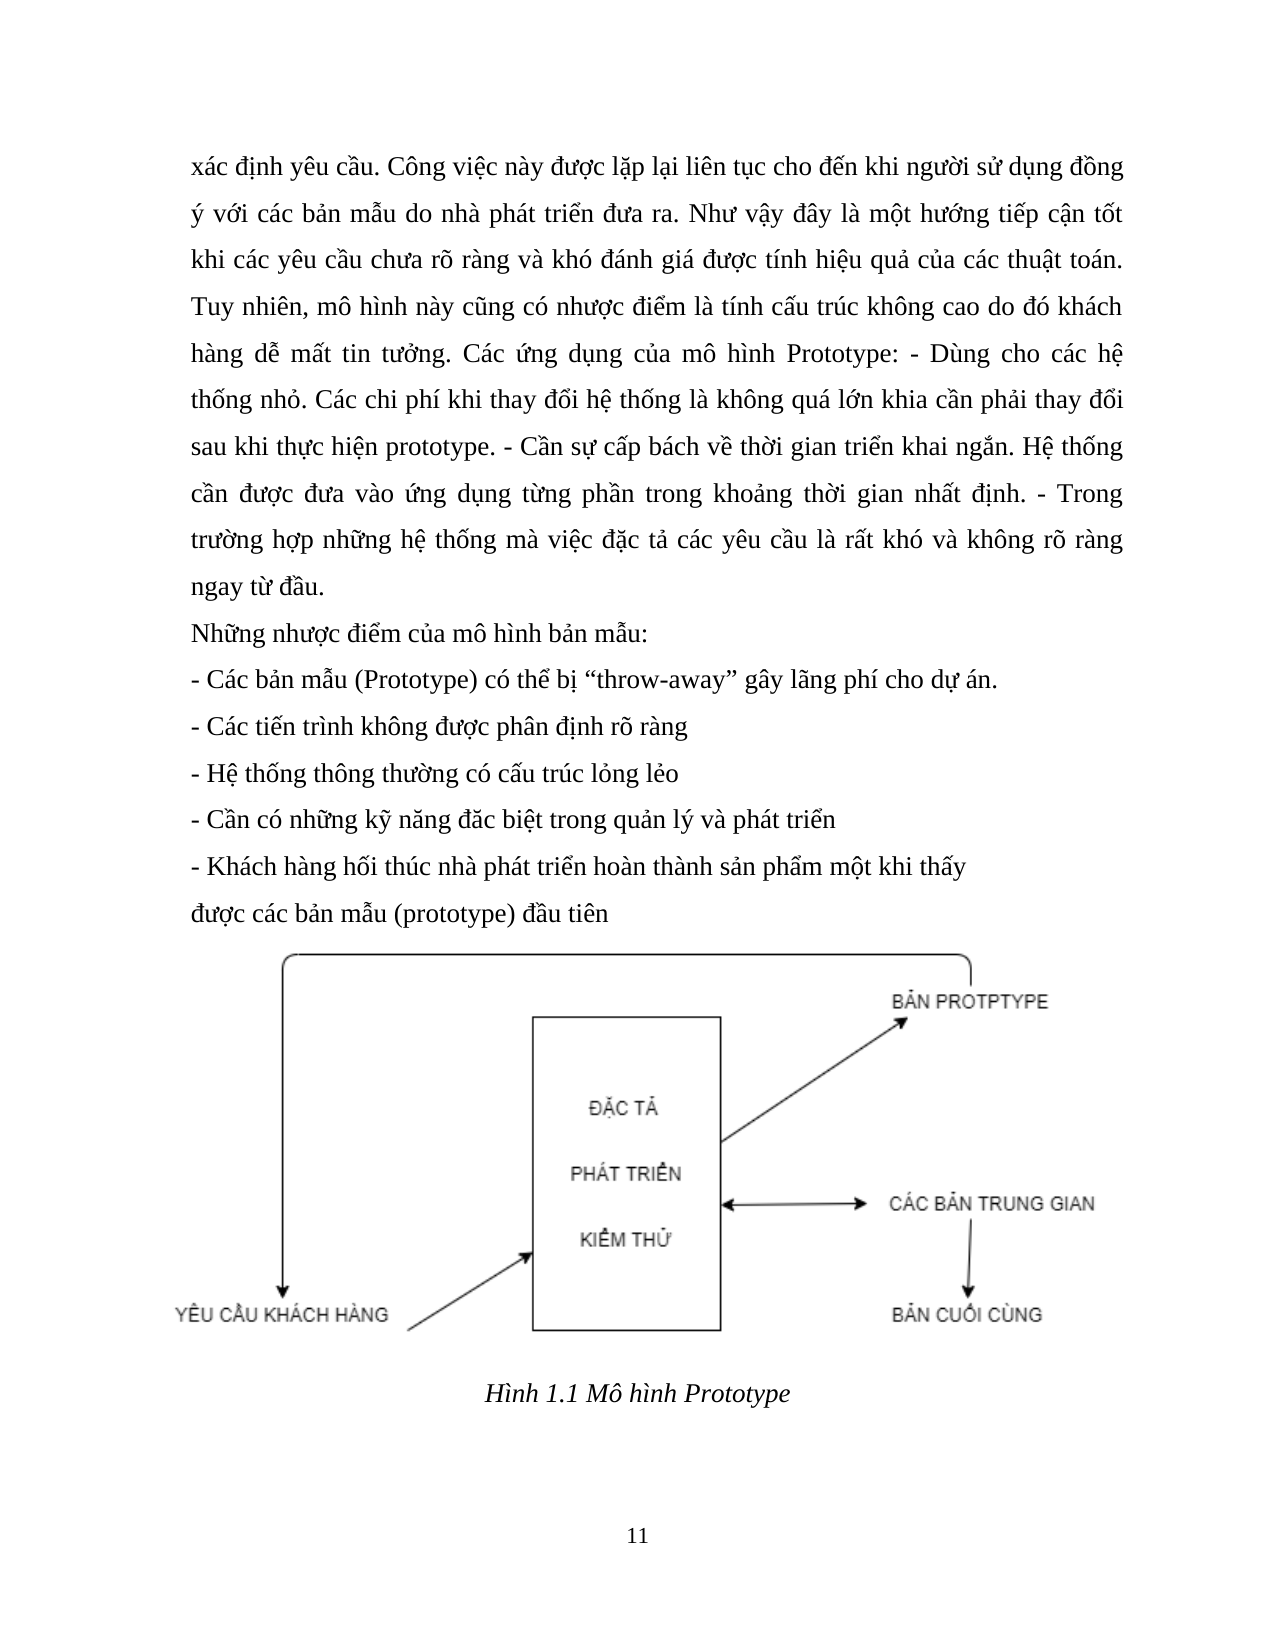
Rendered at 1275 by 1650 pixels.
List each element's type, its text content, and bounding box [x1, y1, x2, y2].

picture [157, 943, 1118, 1344]
text - Hệ thống thông thường có cấu trúc lỏng lẻo [191, 757, 1125, 788]
text Hình 1.1 Mô hình Prototype [150, 1377, 1125, 1408]
text - Khách hàng hối thúc nhà phát triển hoàn thành sản phẩm một khi thấy [191, 850, 1125, 881]
text - Cần có những kỹ năng đăc biệt trong quản lý và phát triển [191, 803, 1125, 834]
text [191, 150, 1125, 601]
text - Các tiến trình không được phân định rõ ràng [191, 710, 1125, 741]
text được các bản mẫu (prototype) đầu tiên [191, 897, 1125, 928]
text - Các bản mẫu (Prototype) có thể bị “throw-away” gây lãng phí cho dự án. [191, 663, 1125, 694]
text Những nhược điểm của mô hình bản mẫu: [191, 617, 1125, 648]
